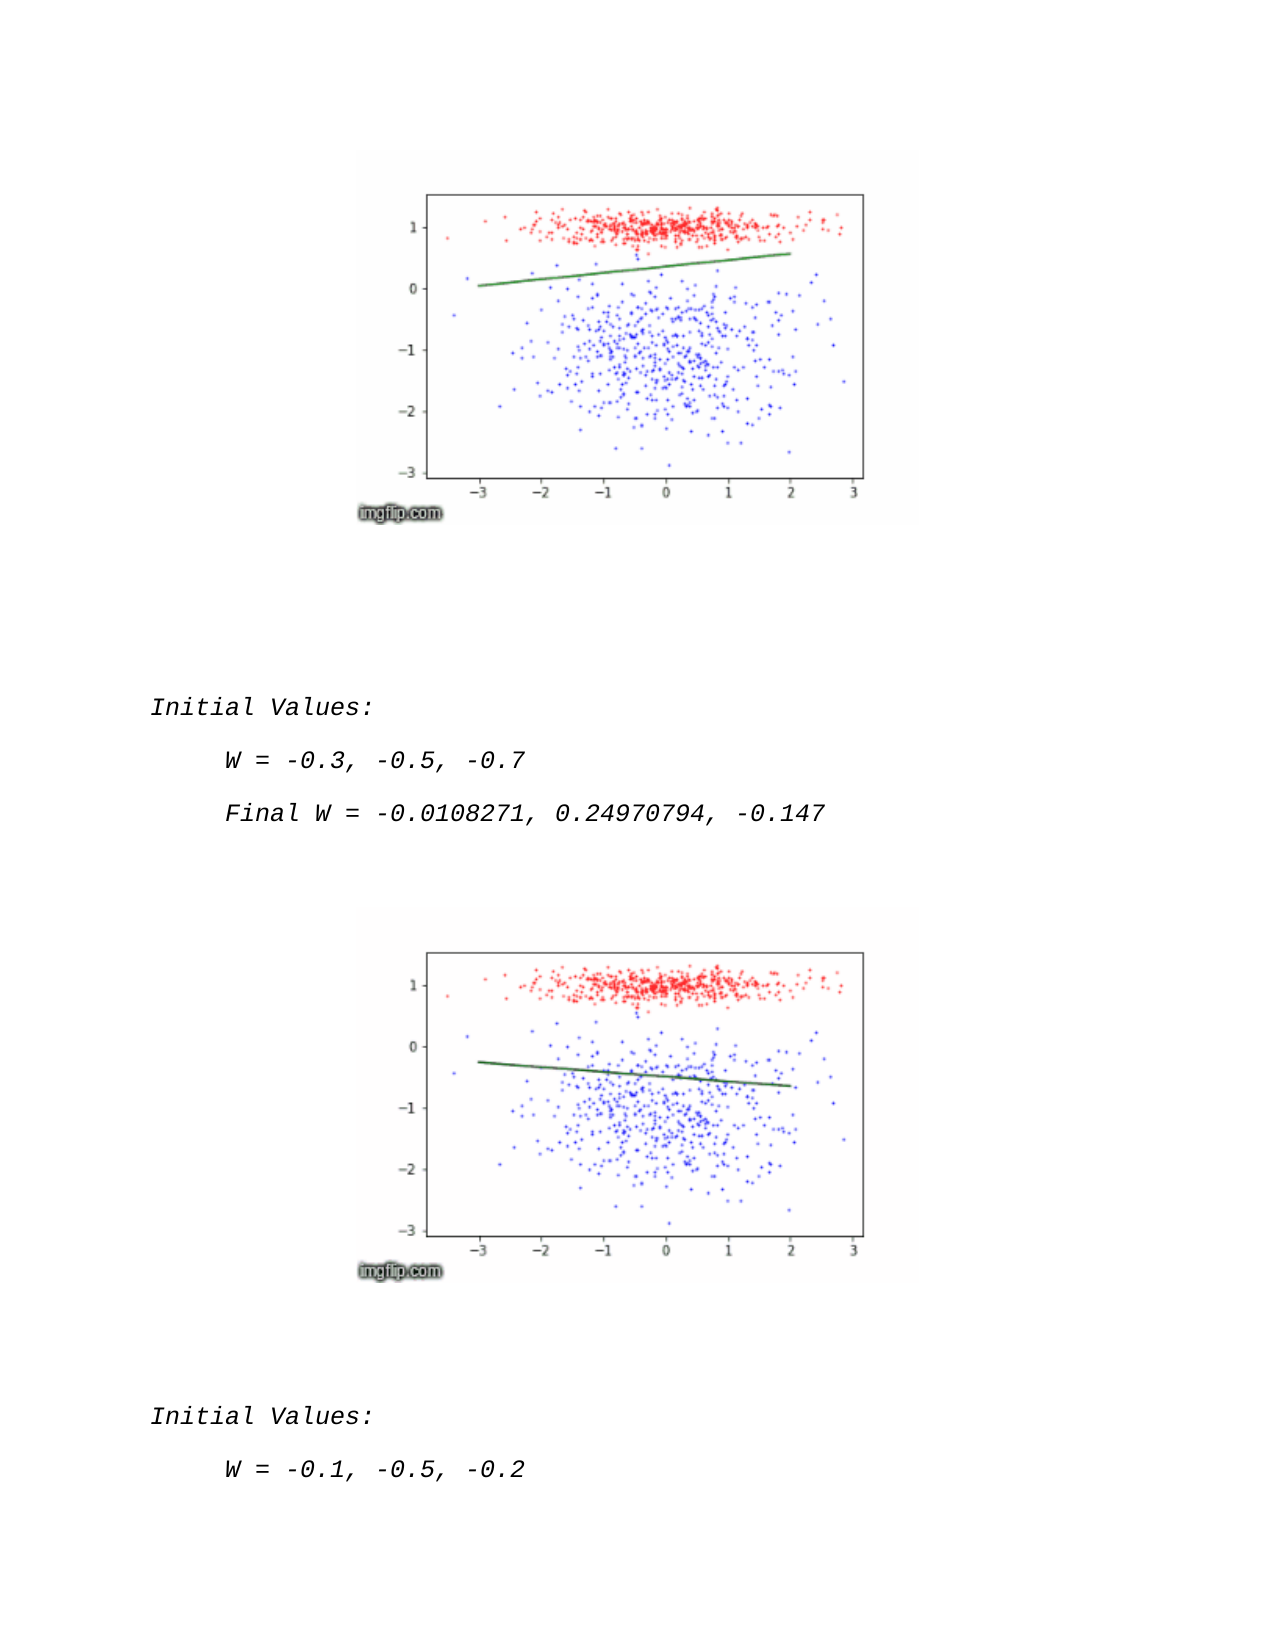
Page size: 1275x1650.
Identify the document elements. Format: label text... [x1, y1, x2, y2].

text Final W = -0.0108271, 0.24970794, -0.147 [150, 801, 1125, 829]
picture [356, 907, 919, 1283]
picture [356, 150, 919, 525]
text W = -0.1, -0.5, -0.2 [150, 1457, 1125, 1485]
text Initial Values: [150, 694, 1125, 723]
text W = -0.3, -0.5, -0.7 [150, 748, 1125, 776]
text Initial Values: [150, 1404, 1125, 1432]
